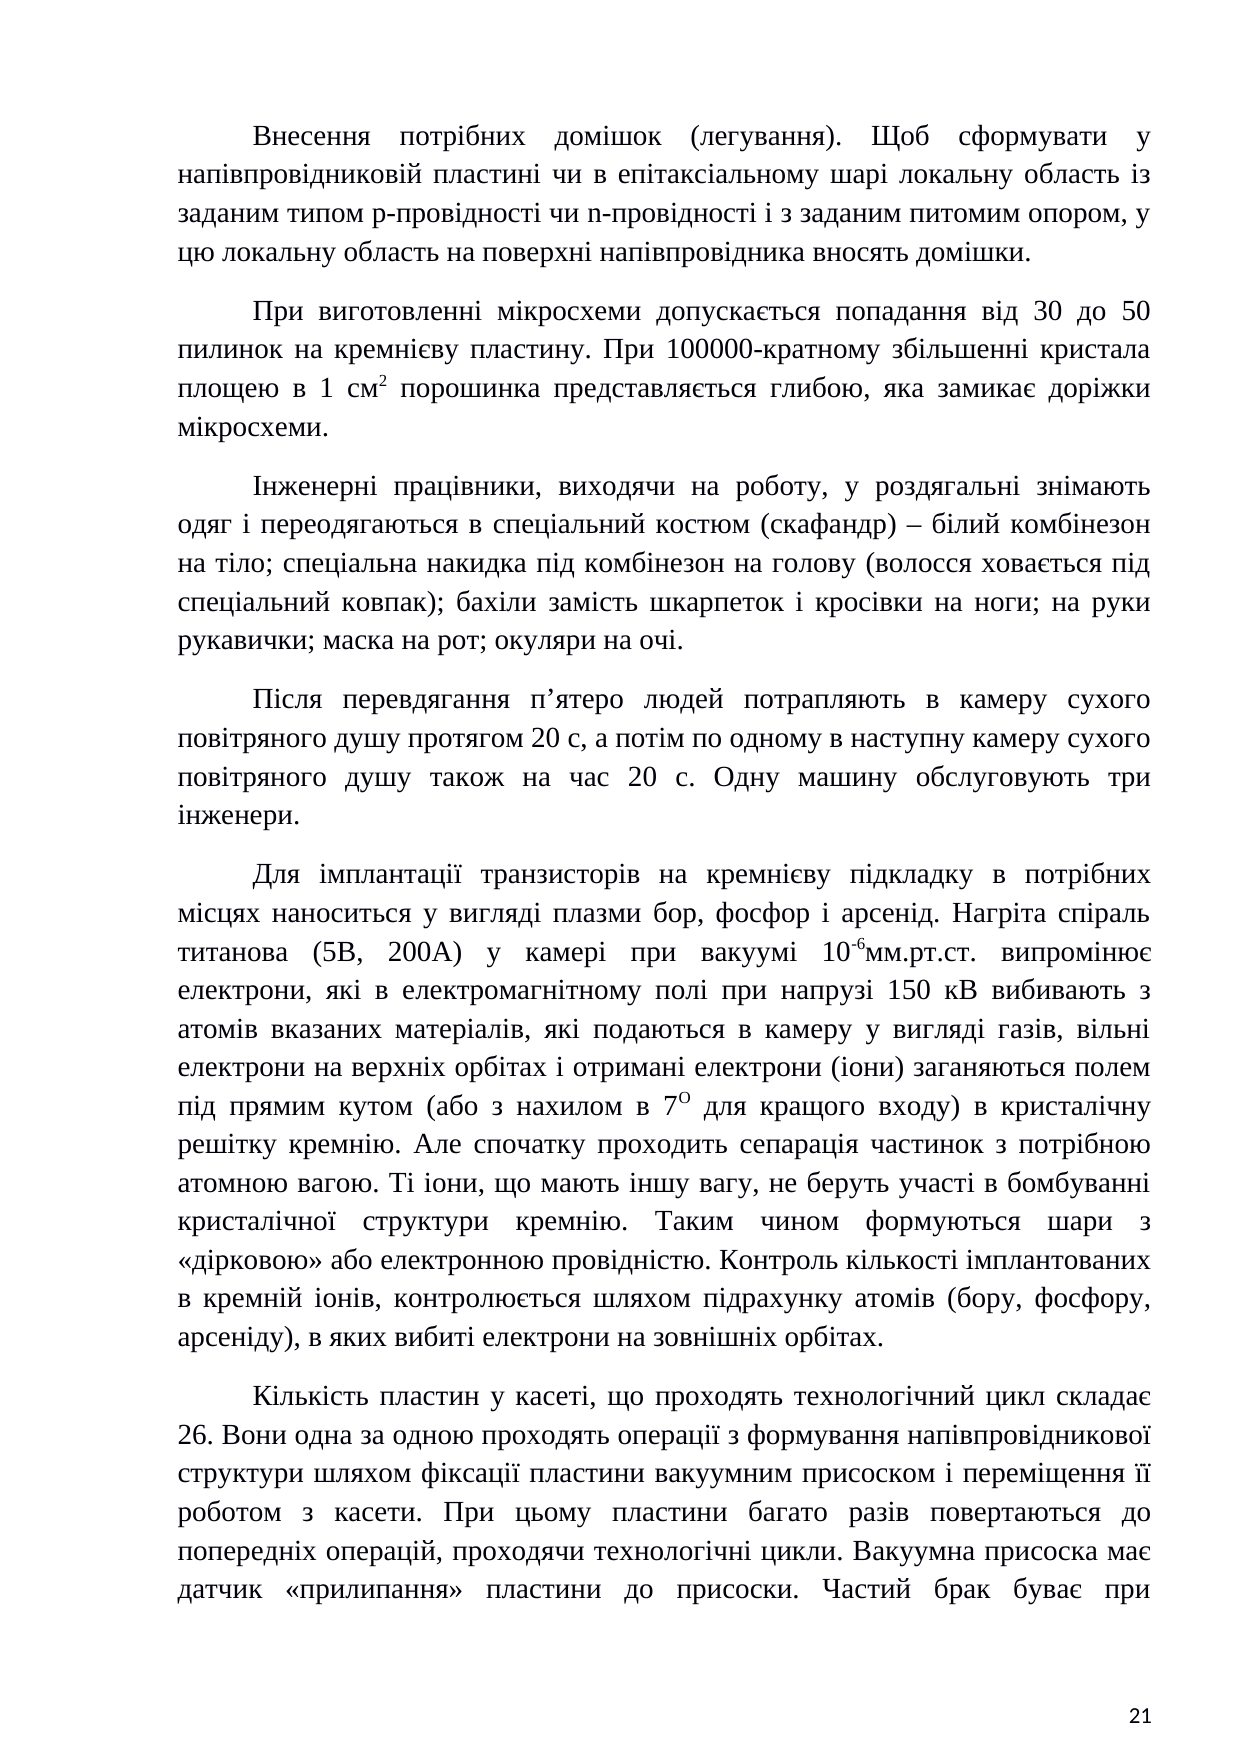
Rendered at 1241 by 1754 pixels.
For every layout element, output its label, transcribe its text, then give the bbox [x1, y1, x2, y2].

text Після перевдягання п’ятеро людей потрапляють в камеру сухого повітряного душу протягом 20 с, а потім по одному в наступну камеру сухого повітряного душу також на час 20 с. Одну машину обслуговують три інженери. [177, 682, 1152, 831]
text Для імплантації транзисторів на кремнієву підкладку в потрібних місцях наноситься у вигляді плазми бор, фосфор і арсенід. Нагріта спіраль титанова (5В, 200А) у камері при вакуумі 10-6мм.рт.ст. випромінює електрони, які в електромагнітному полі при напрузі 150 кВ вибивають з атомів вказаних матеріалів, які подаються в камеру у вигляді газів, вільні електрони на верхніх орбітах і отримані електрони (іони) заганяються полем під прямим кутом (або з нахилом в 7О для кращого входу) в кристалічну решітку кремнію. Але спочатку проходить сепарація частинок з потрібною атомною вагою. Ті іони, що мають іншу вагу, не беруть участі в бомбуванні кристалічної структури кремнію. Таким чином формуються шари з «дірковою» або електронною провідністю. Контроль кількості імплантованих в кремній іонів, контролюється шляхом підрахунку атомів (бору, фосфору, арсеніду), в яких вибиті електрони на зовнішніх орбітах. [177, 857, 1152, 1353]
text Внесення потрібних домішок (легування). Щоб сформувати у напівпровідниковій пластині чи в епітаксіальному шарі локальну область із заданим типом р-провідності чи n-провідності і з заданим питомим опором, у цю локальну область на поверхні напівпровідника вносять домішки. [177, 118, 1152, 267]
text Інженерні працівники, виходячи на роботу, у роздягальні знімають одяг і переодягаються в спеціальний костюм (скафандр) – білий комбінезон на тіло; спеціальна накидка під комбінезон на голову (волосся ховається під спеціальний ковпак); бахіли замість шкарпеток і кросівки на ноги; на руки рукавички; маска на рот; окуляри на очі. [177, 468, 1152, 656]
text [177, 1378, 1152, 1605]
text При виготовленні мікросхеми допускається попадання від 30 до 50 пилинок на кремнієву пластину. При 100000-кратному збільшенні кристала площею в 1 см2 порошинка представляється глибою, яка замикає доріжки мікросхеми. [177, 293, 1152, 442]
